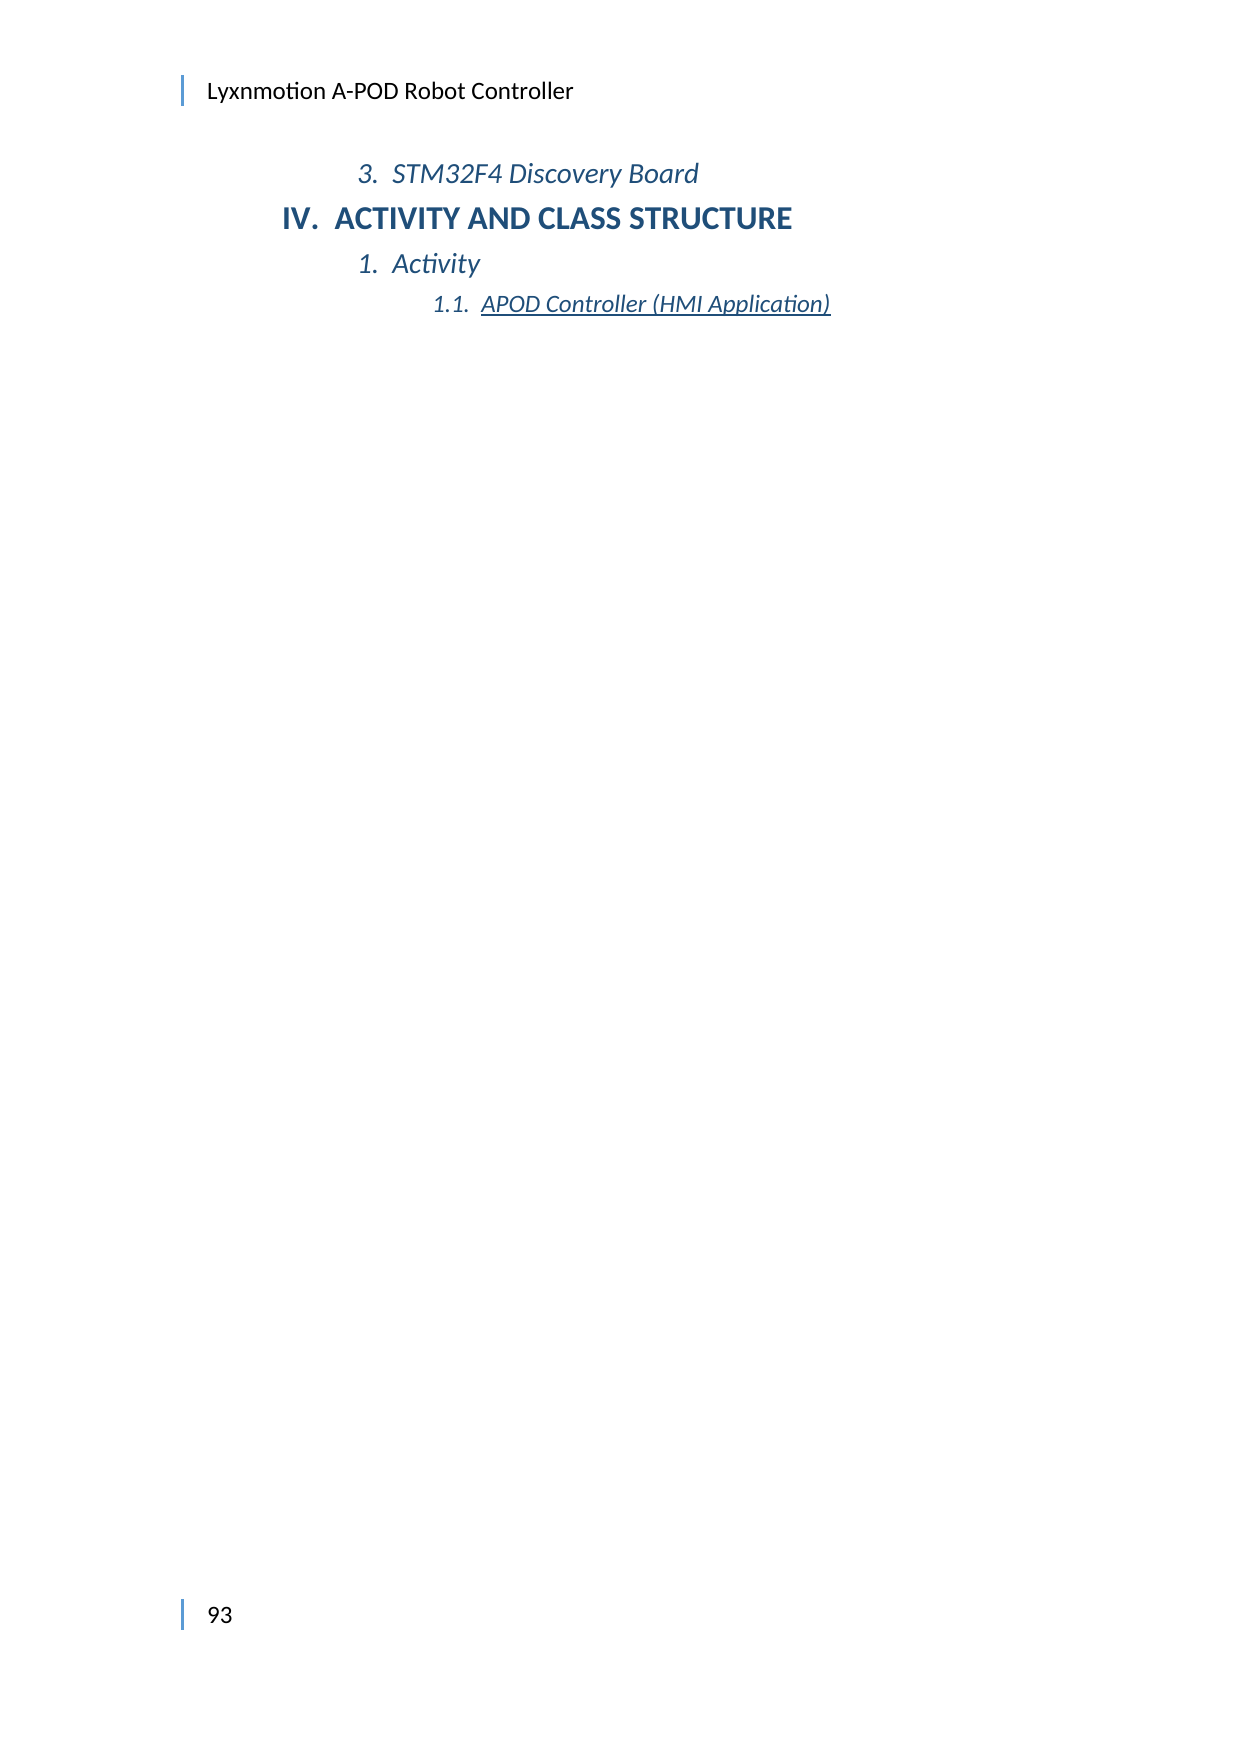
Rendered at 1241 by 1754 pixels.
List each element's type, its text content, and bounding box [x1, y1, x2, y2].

subtitle APOD Controller (HMI Application) [432, 288, 1122, 318]
subtitle Activity [357, 245, 1122, 281]
subtitle STM32F4 Discovery Board [357, 155, 1122, 190]
subtitle ACTIVITY AND CLASS STRUCTURE [282, 197, 1122, 238]
